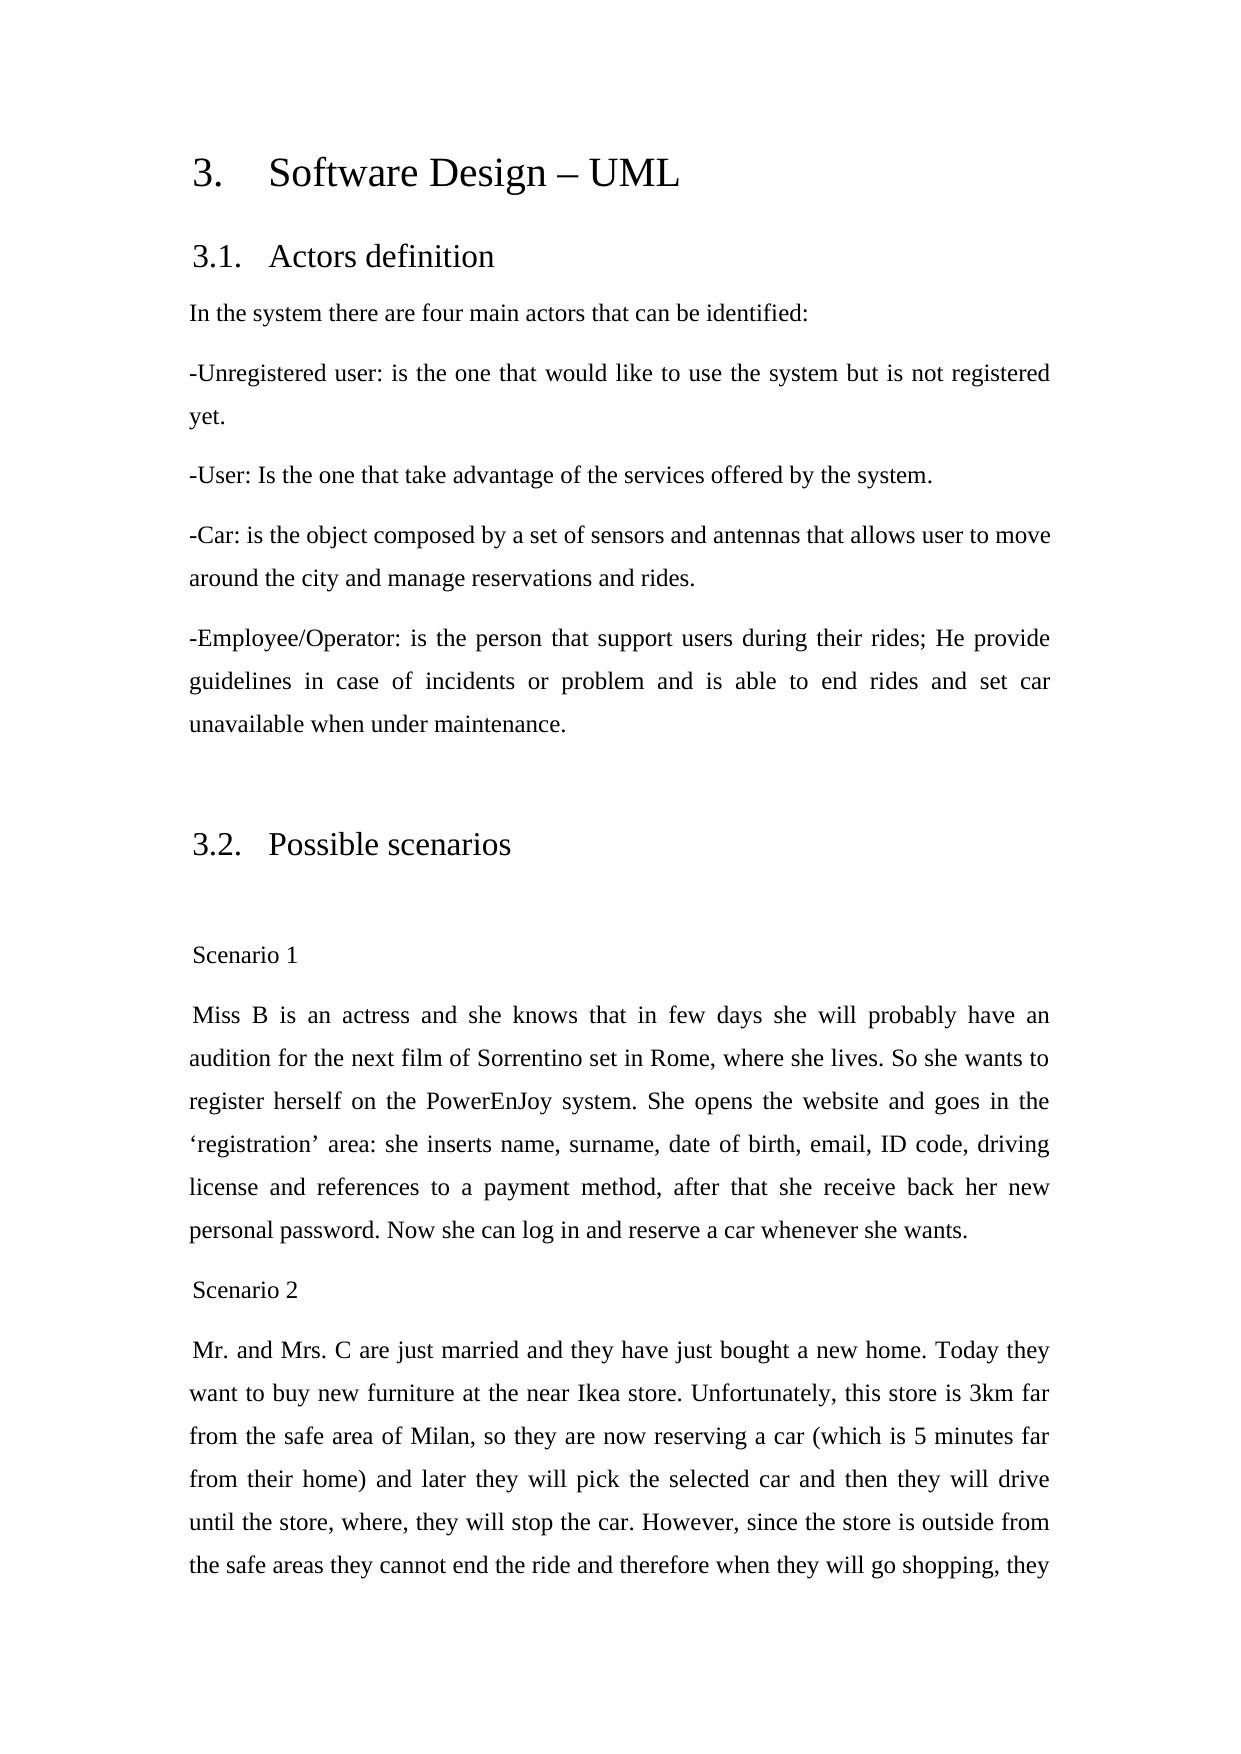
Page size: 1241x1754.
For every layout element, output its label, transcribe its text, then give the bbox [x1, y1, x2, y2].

list Scenario 1 [189, 940, 1051, 969]
subtitle Actors definition [189, 236, 1051, 274]
text Miss B is an actress and she knows that in few days she will probably have an audition for the next film of Sorrentino set in Rome, where she lives. So she wants to register herself on the PowerEnJoy system. She opens the website and goes in the ‘registration’ area: she inserts name, surname, date of birth, email, ID code, driving license and references to a payment method, after that she receive back her new personal password. Now she can log in and reserve a car whenever she wants. [189, 1000, 1051, 1244]
text In the system there are four main actors that can be identified: [189, 298, 1051, 327]
text -Employee/Operator: is the person that support users during their rides; He provide guidelines in case of incidents or problem and is able to end rides and set car unavailable when under maintenance. [189, 623, 1051, 738]
text -Unregistered user: is the one that would like to use the system but is not registered yet. [189, 358, 1051, 429]
subtitle Software Design – UML [189, 148, 1051, 196]
list Scenario 2 [189, 1275, 1051, 1304]
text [189, 1335, 1051, 1579]
text -Car: is the object composed by a set of sensors and antennas that allows user to move around the city and manage reservations and rides. [189, 520, 1051, 592]
subtitle Possible scenarios [189, 824, 1051, 862]
text -User: Is the one that take advantage of the services offered by the system. [189, 461, 1051, 489]
